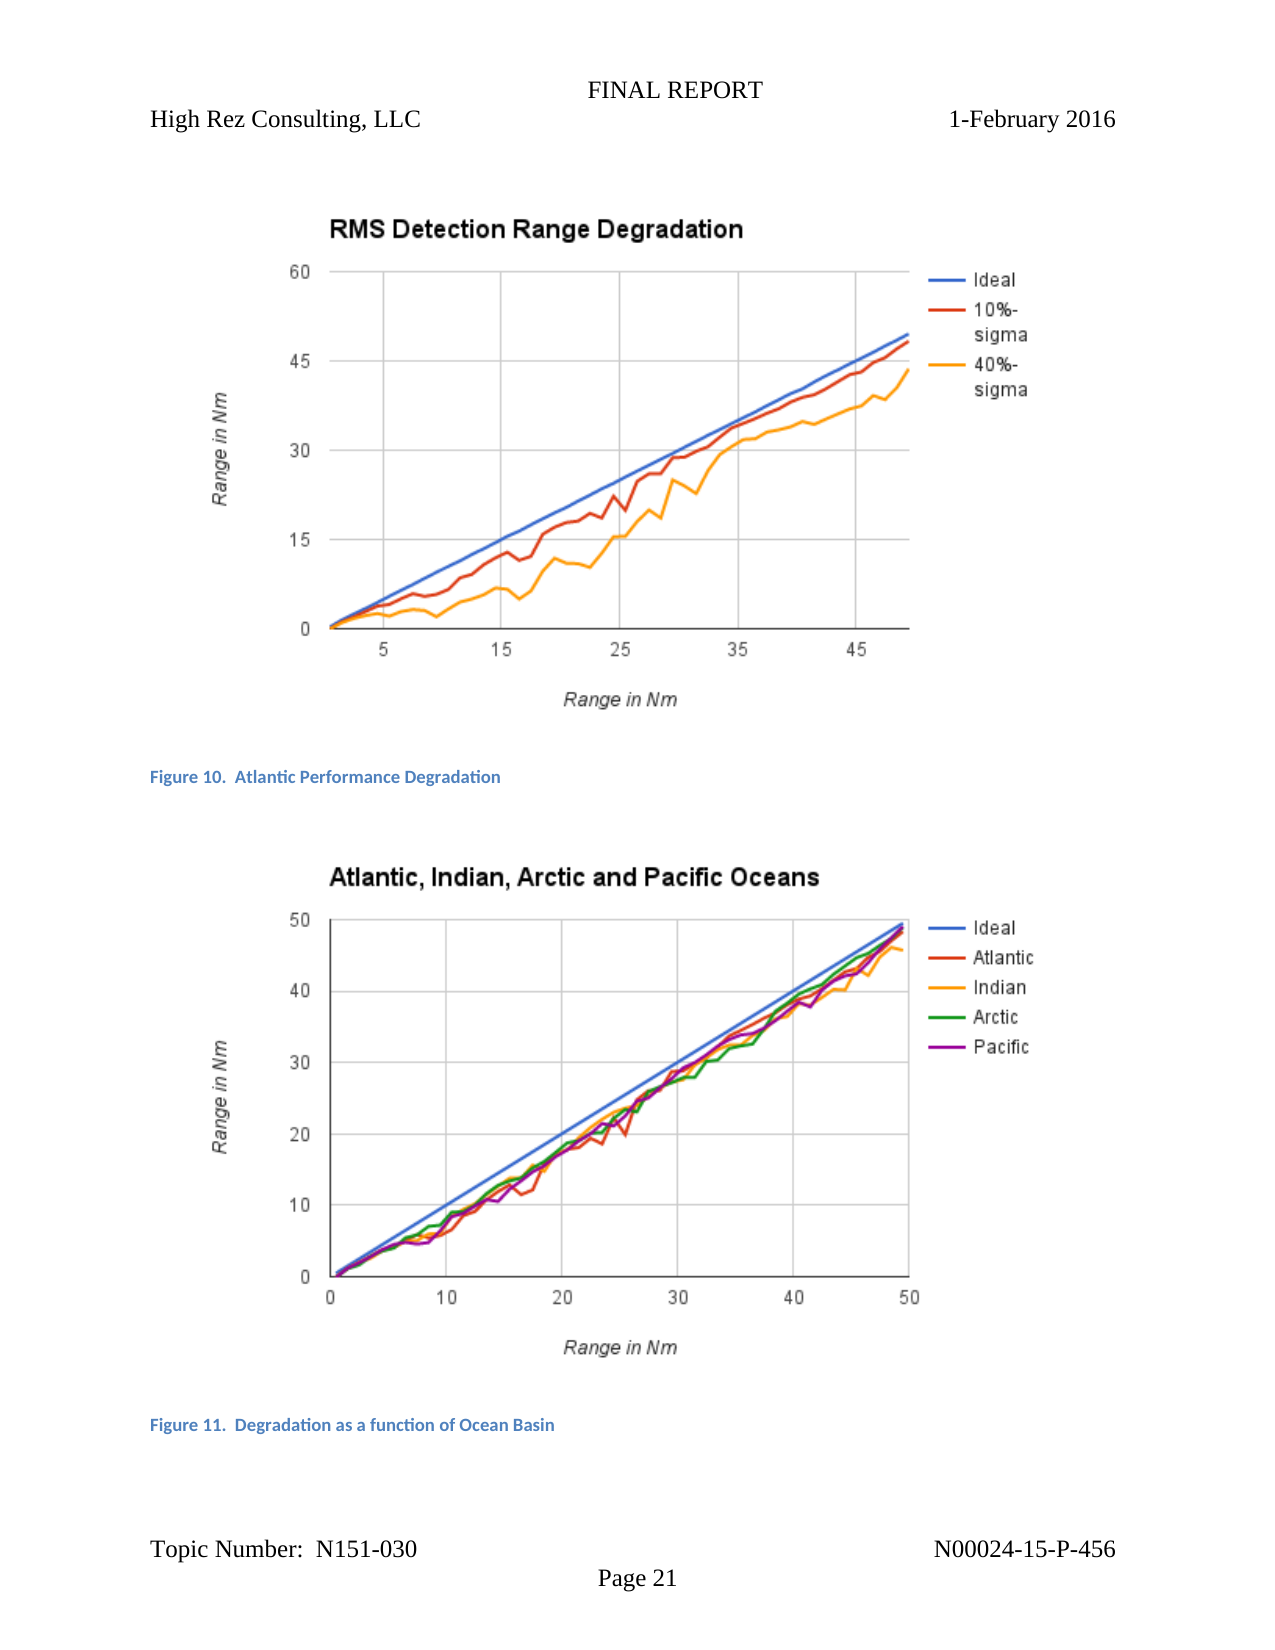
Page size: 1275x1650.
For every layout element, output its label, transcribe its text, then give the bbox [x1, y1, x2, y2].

picture [150, 160, 1088, 741]
picture [150, 808, 1088, 1389]
